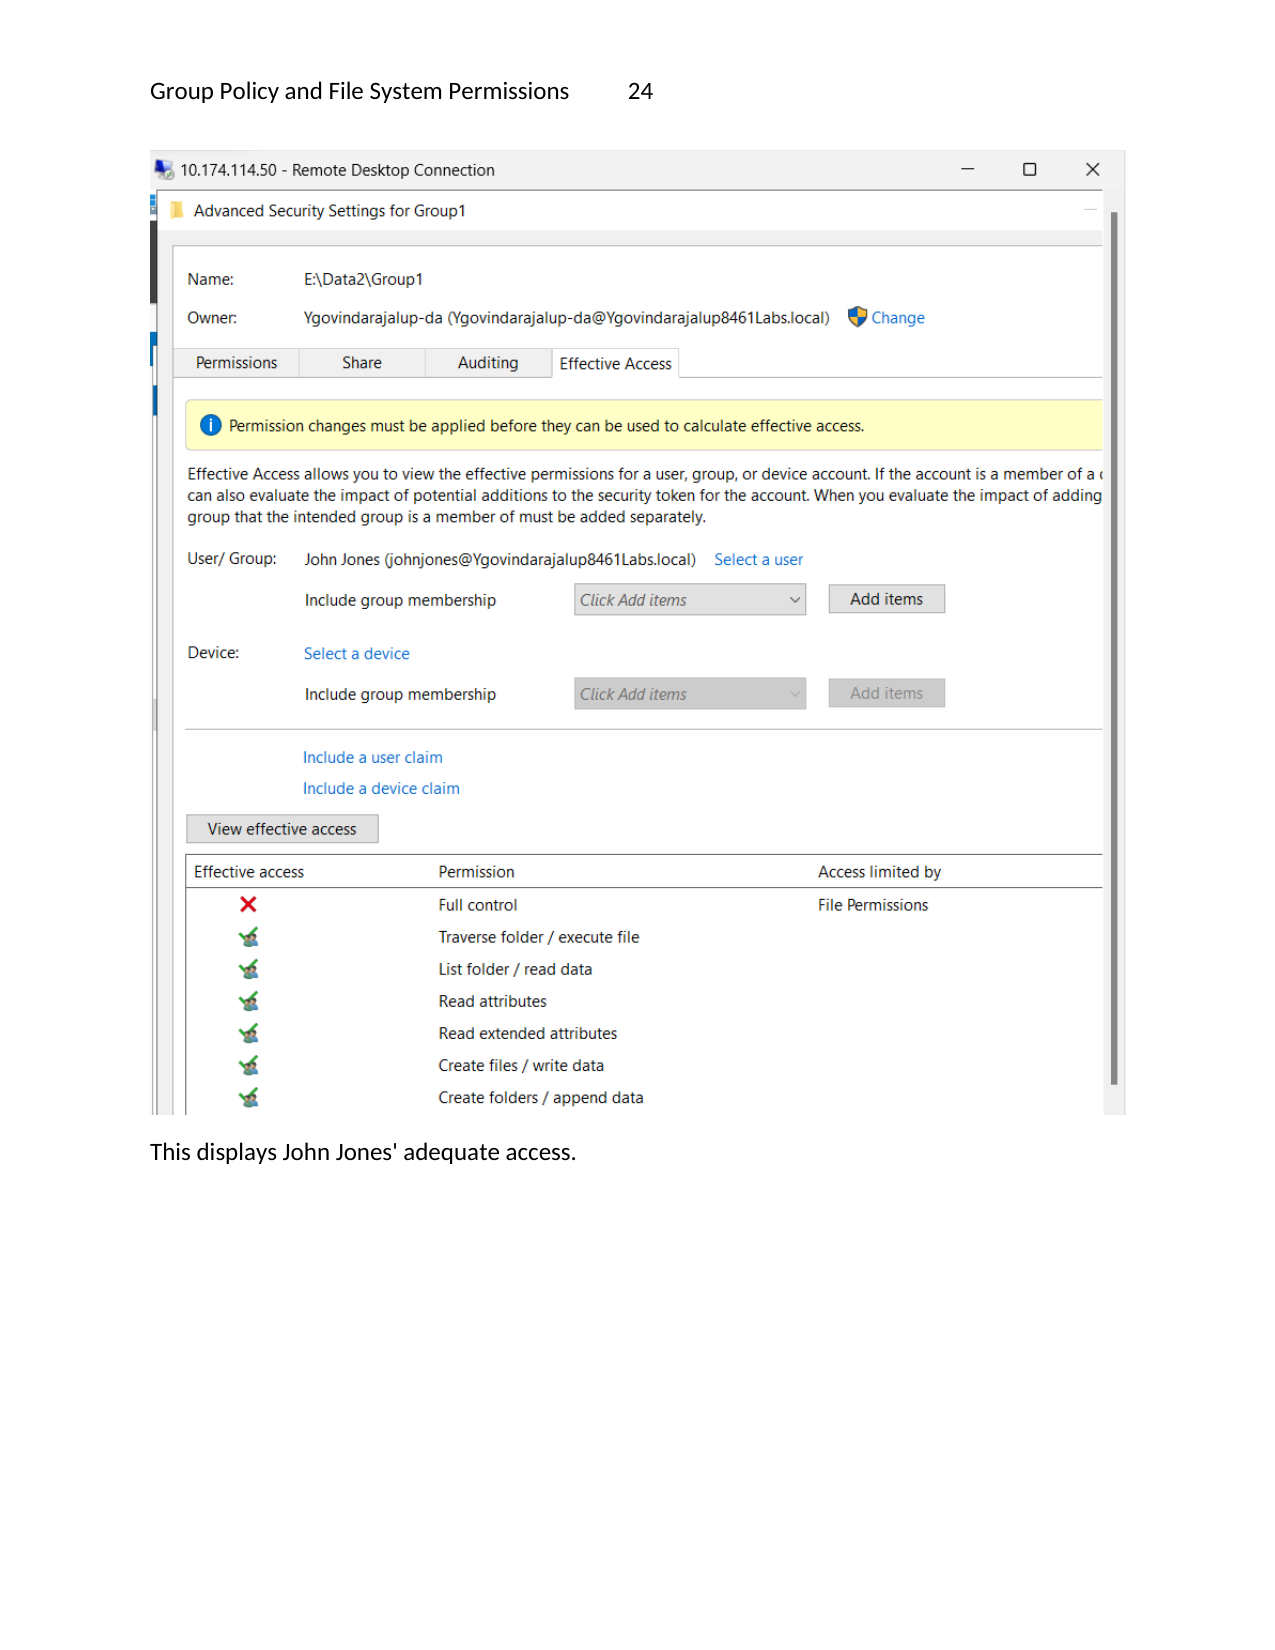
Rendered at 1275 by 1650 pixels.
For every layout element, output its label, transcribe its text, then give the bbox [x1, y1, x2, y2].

picture [150, 150, 1125, 1115]
text This displays John Jones' adequate access. [150, 1136, 1125, 1166]
